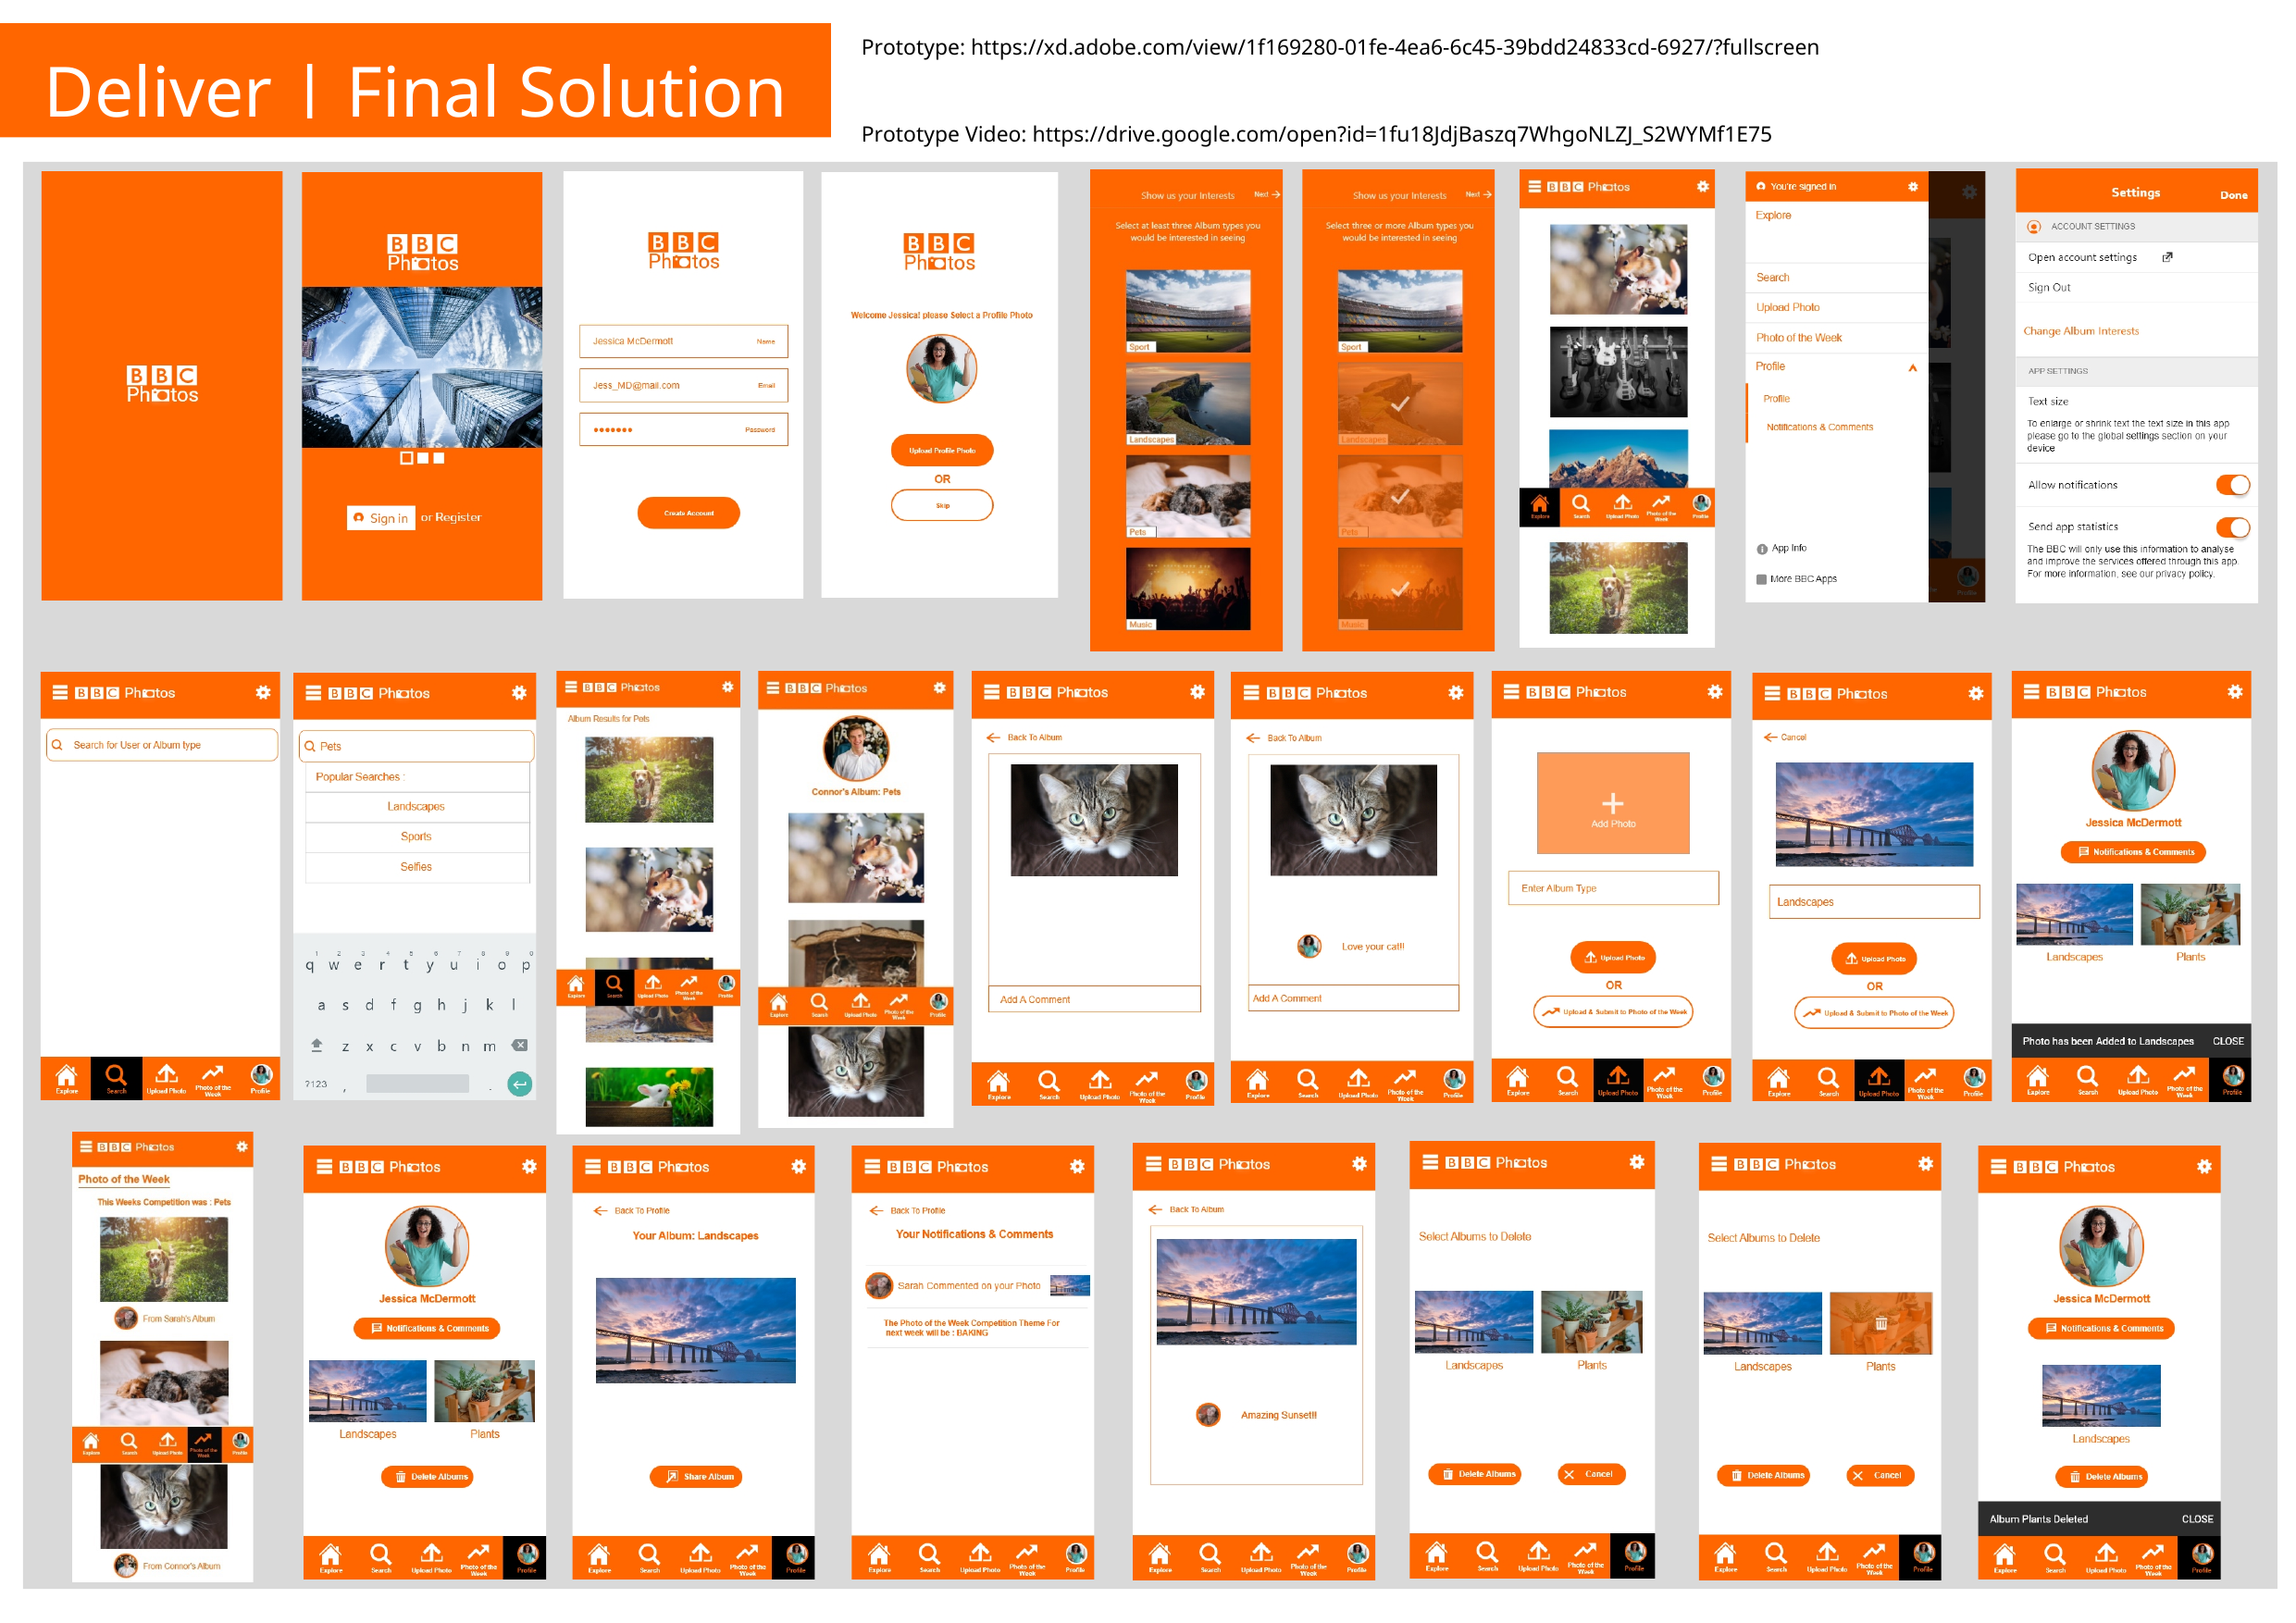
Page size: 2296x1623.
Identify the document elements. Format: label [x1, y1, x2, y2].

picture [821, 172, 1059, 598]
picture [1978, 1146, 2221, 1580]
picture [41, 171, 283, 601]
picture [40, 672, 280, 1100]
picture [302, 172, 543, 601]
picture [972, 671, 1215, 1105]
picture [2016, 168, 2259, 603]
picture [1231, 672, 1474, 1103]
picture [1300, 169, 1495, 647]
picture [851, 1146, 1095, 1580]
picture [1409, 1141, 1656, 1579]
picture [1133, 1143, 1376, 1580]
picture [2011, 671, 2252, 1103]
picture [304, 1146, 547, 1580]
picture [1491, 671, 1731, 1103]
picture [1088, 169, 1283, 647]
picture [572, 1146, 815, 1580]
picture [563, 171, 804, 599]
picture [1745, 171, 1986, 602]
picture [1698, 1143, 1942, 1580]
picture [293, 673, 537, 1100]
picture [1752, 673, 1992, 1100]
